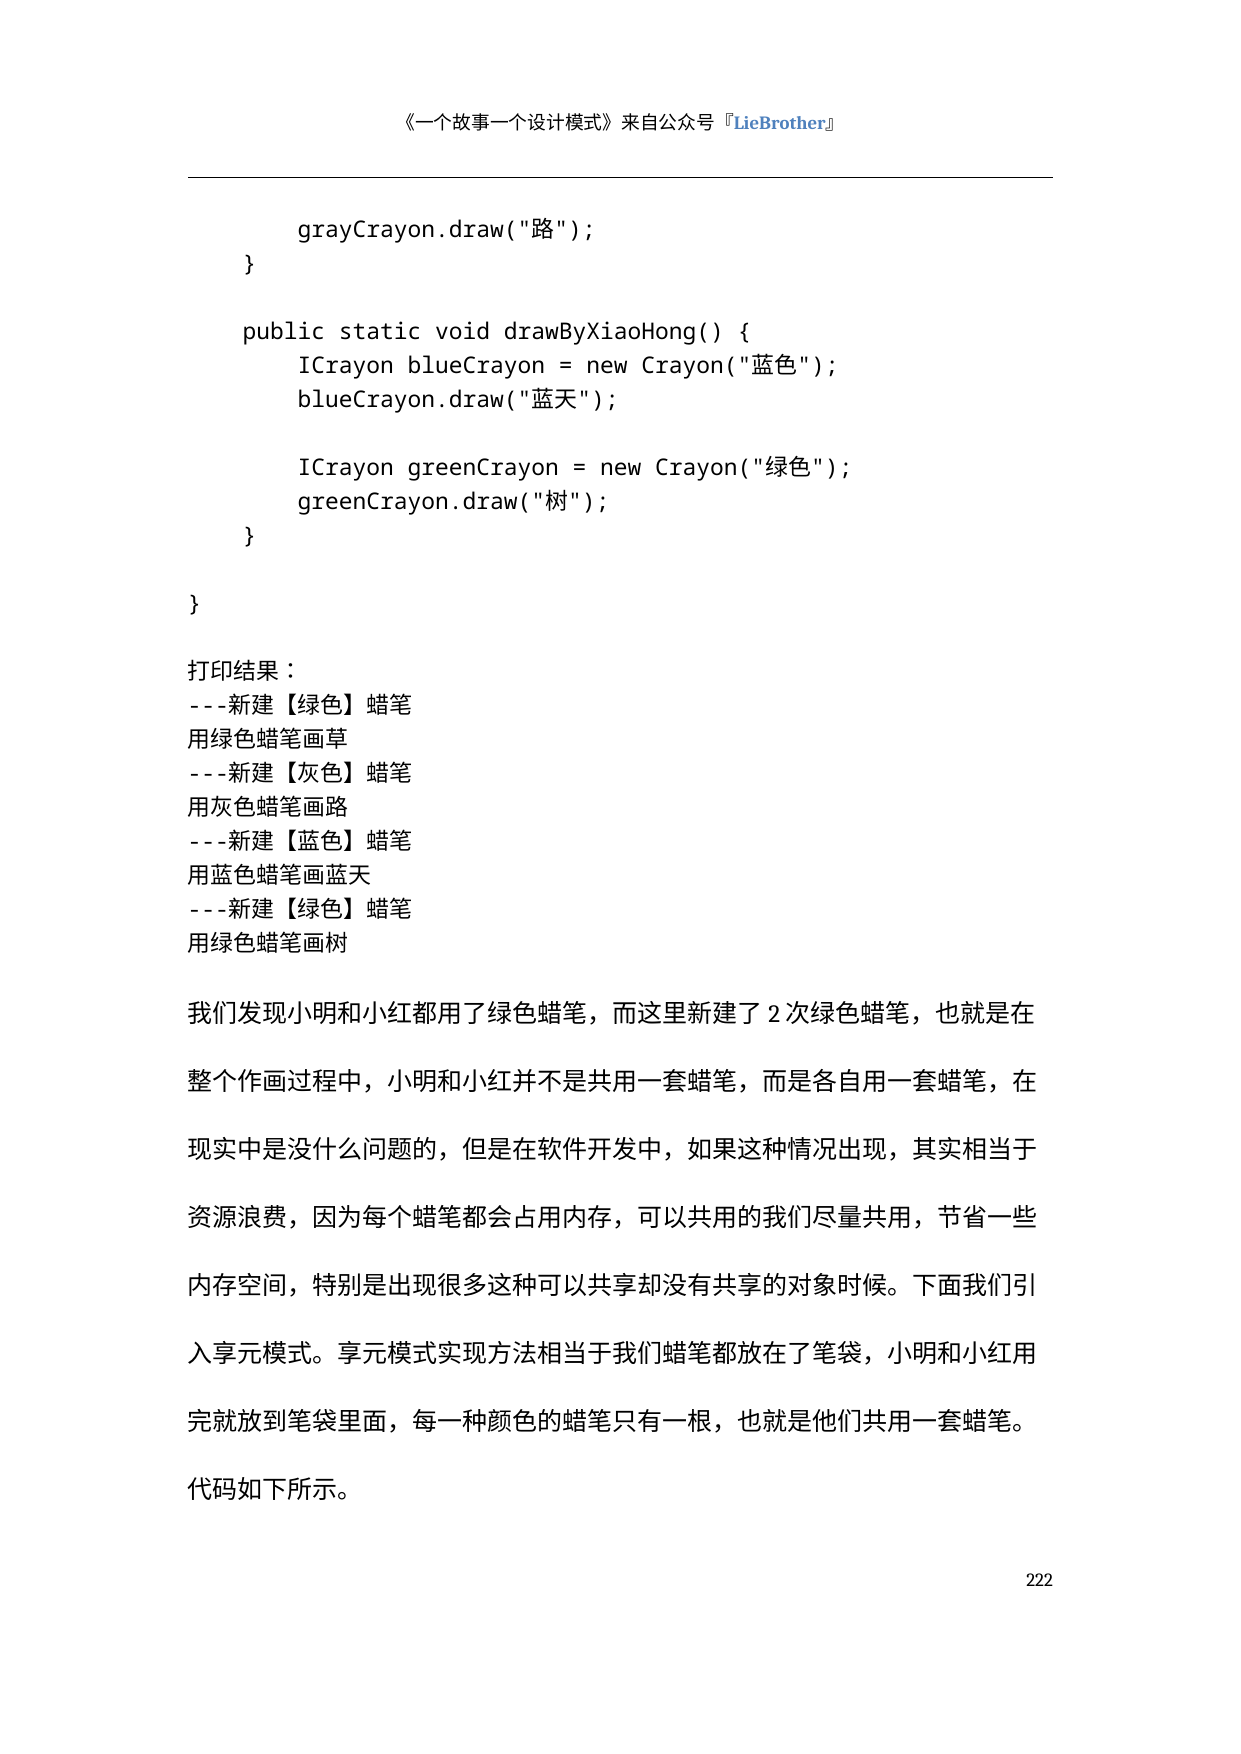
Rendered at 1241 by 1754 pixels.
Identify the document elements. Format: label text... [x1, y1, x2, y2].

text 我们发现小明和小红都用了绿色蜡笔，而这里新建了 2 次绿色蜡笔，也就是在整个作画过程中，小明和小红并不是共用一套蜡笔，而是各自用一套蜡笔，在现实中是没什么问题的，但是在软件开发中，如果这种情况出现，其实相当于资源浪费，因为每个蜡笔都会占用内存，可以共用的我们尽量共用，节省一些内存空间，特别是出现很多这种可以共享却没有共享的对象时候。下面我们引入享元模式。享元模式实现方法相当于我们蜡笔都放在了笔袋，小明和小红用完就放到笔袋里面，每一种颜色的蜡笔只有一根，也就是他们共用一套蜡笔。代码如下所示。 [187, 978, 1053, 1521]
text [187, 212, 1053, 959]
